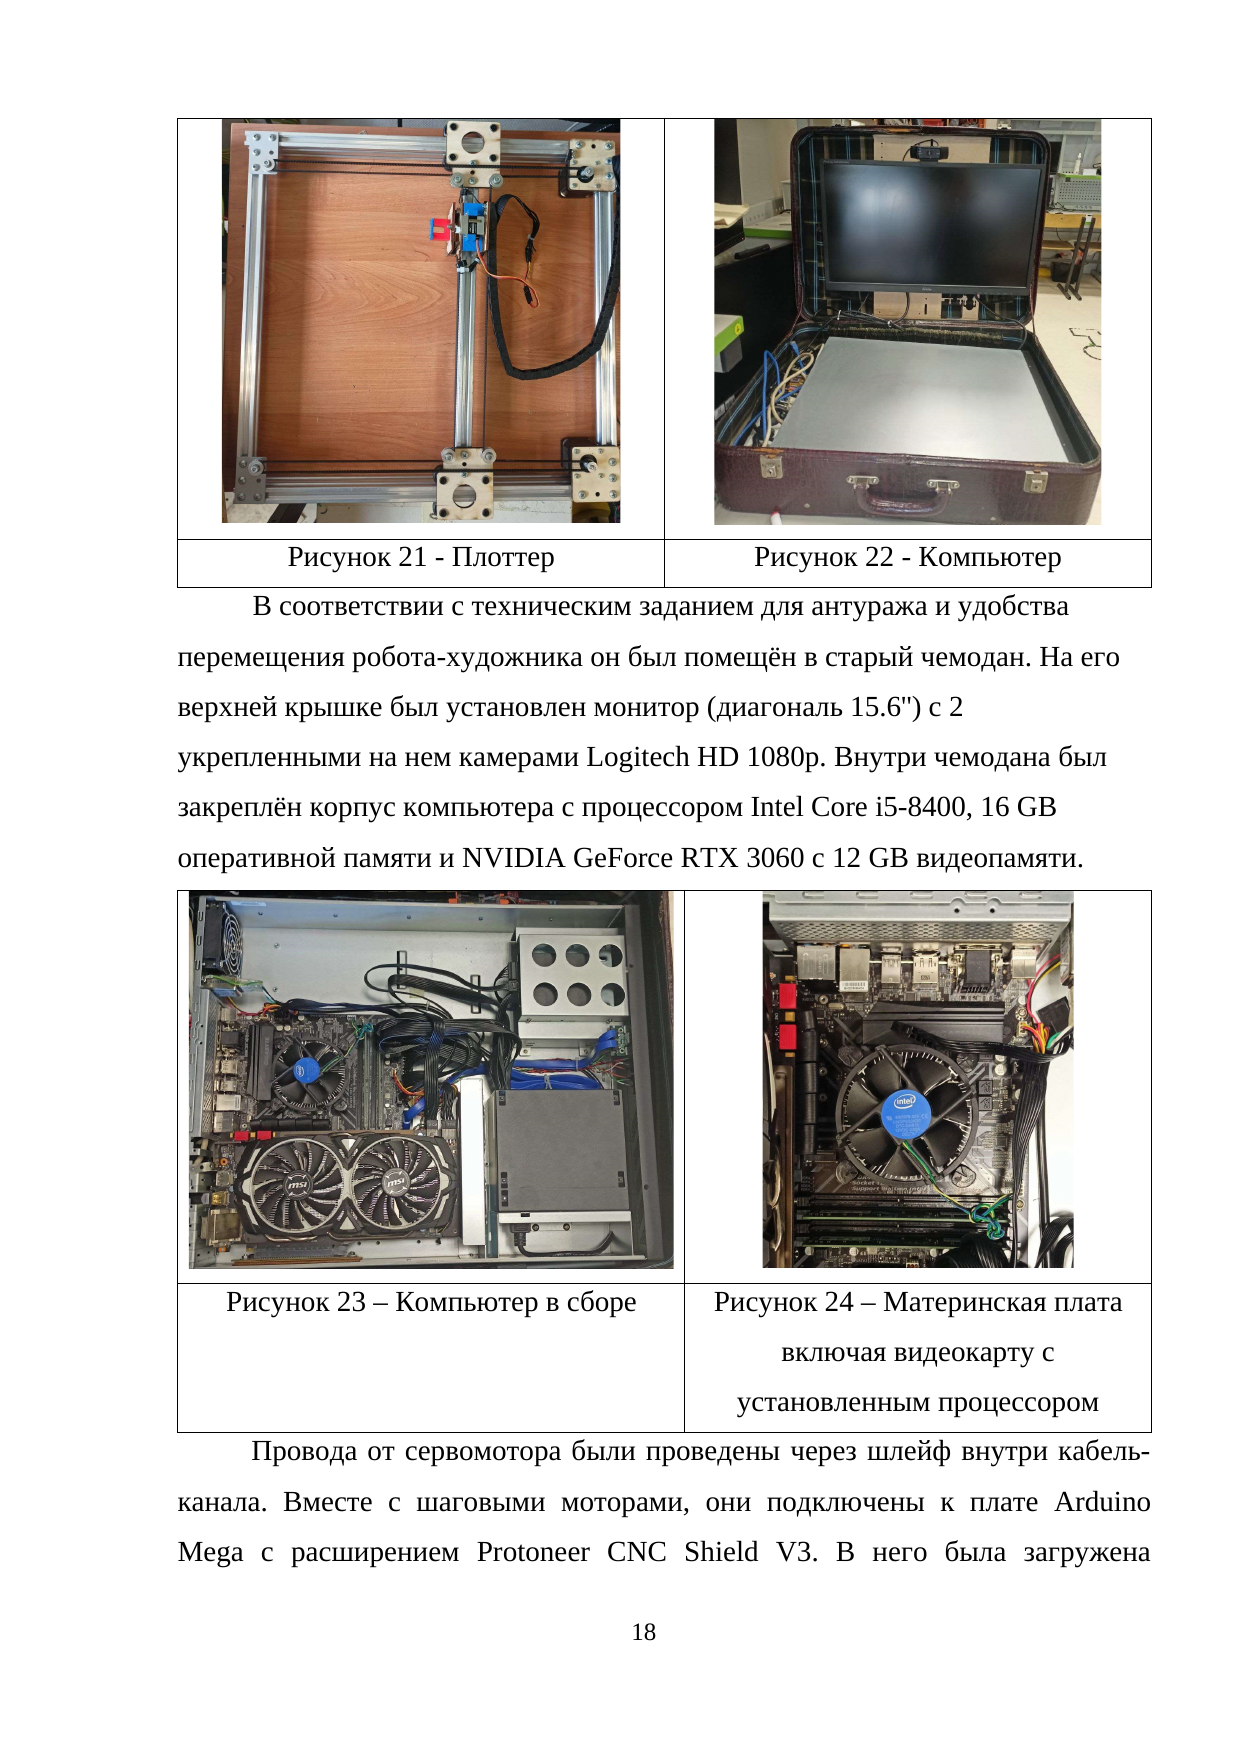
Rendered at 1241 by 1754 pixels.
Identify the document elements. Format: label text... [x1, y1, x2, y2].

picture [762, 891, 1074, 1268]
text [177, 1433, 1152, 1567]
picture [221, 119, 621, 523]
table_cell Рисунок 22 - Компьютер [665, 540, 1151, 587]
table_header [178, 119, 664, 538]
picture [188, 891, 674, 1269]
text В соответствии с техническим заданием для антуража и удобства перемещения робота-художника он был помещён в старый чемодан. На его верхней крышке был установлен монитор (диагональ 15.6'') с 2 укрепленными на нем камерами Logitech HD 1080p. Внутри чемодана был закреплён корпус компьютера с процессором Intel Core i5-8400, 16 GB оперативной памяти и NVIDIA GeForce RTX 3060 с 12 GB видеопамяти. [177, 588, 1152, 873]
table_cell Рисунок 23 – Компьютер в сборе [178, 1284, 684, 1432]
table_header [178, 891, 684, 1283]
picture [714, 119, 1102, 525]
table_header [665, 119, 1151, 538]
table_cell Рисунок 24 – Материнская плата включая видеокарту с установленным процессором [685, 1284, 1151, 1432]
table_header [685, 891, 1151, 1283]
table_cell Рисунок 21 - Плоттер [178, 540, 664, 587]
